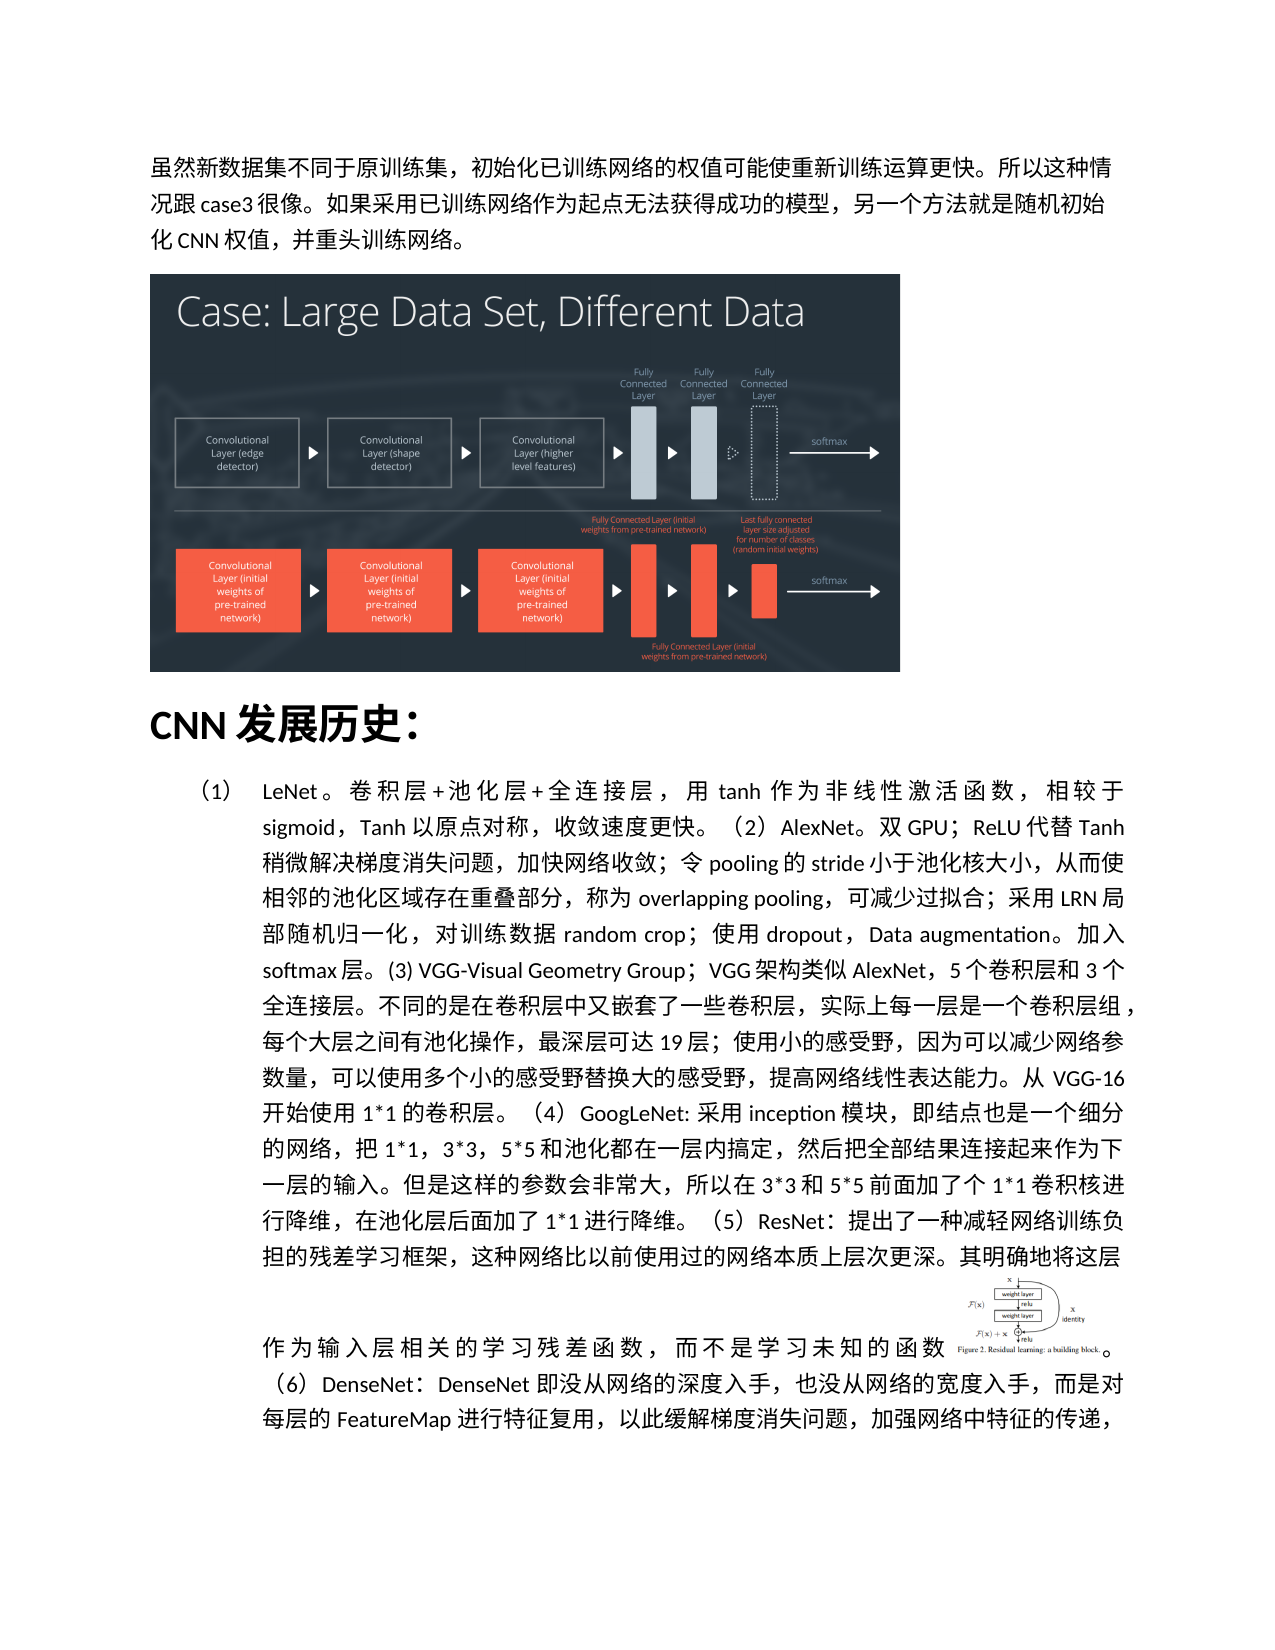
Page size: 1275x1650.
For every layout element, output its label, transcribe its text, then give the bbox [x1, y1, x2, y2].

picture [150, 274, 901, 672]
text 虽然新数据集不同于原训练集，初始化已训练网络的权值可能使重新训练运算更快。所以这种情况跟case3很像。如果采用已训练网络作为起点无法获得成功的模型，另一个方法就是随机初始化CNN权值，并重头训练网络。 [150, 150, 1125, 255]
picture [952, 1274, 1103, 1357]
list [187, 773, 1125, 1434]
text CNN发展历史： [150, 691, 1125, 751]
